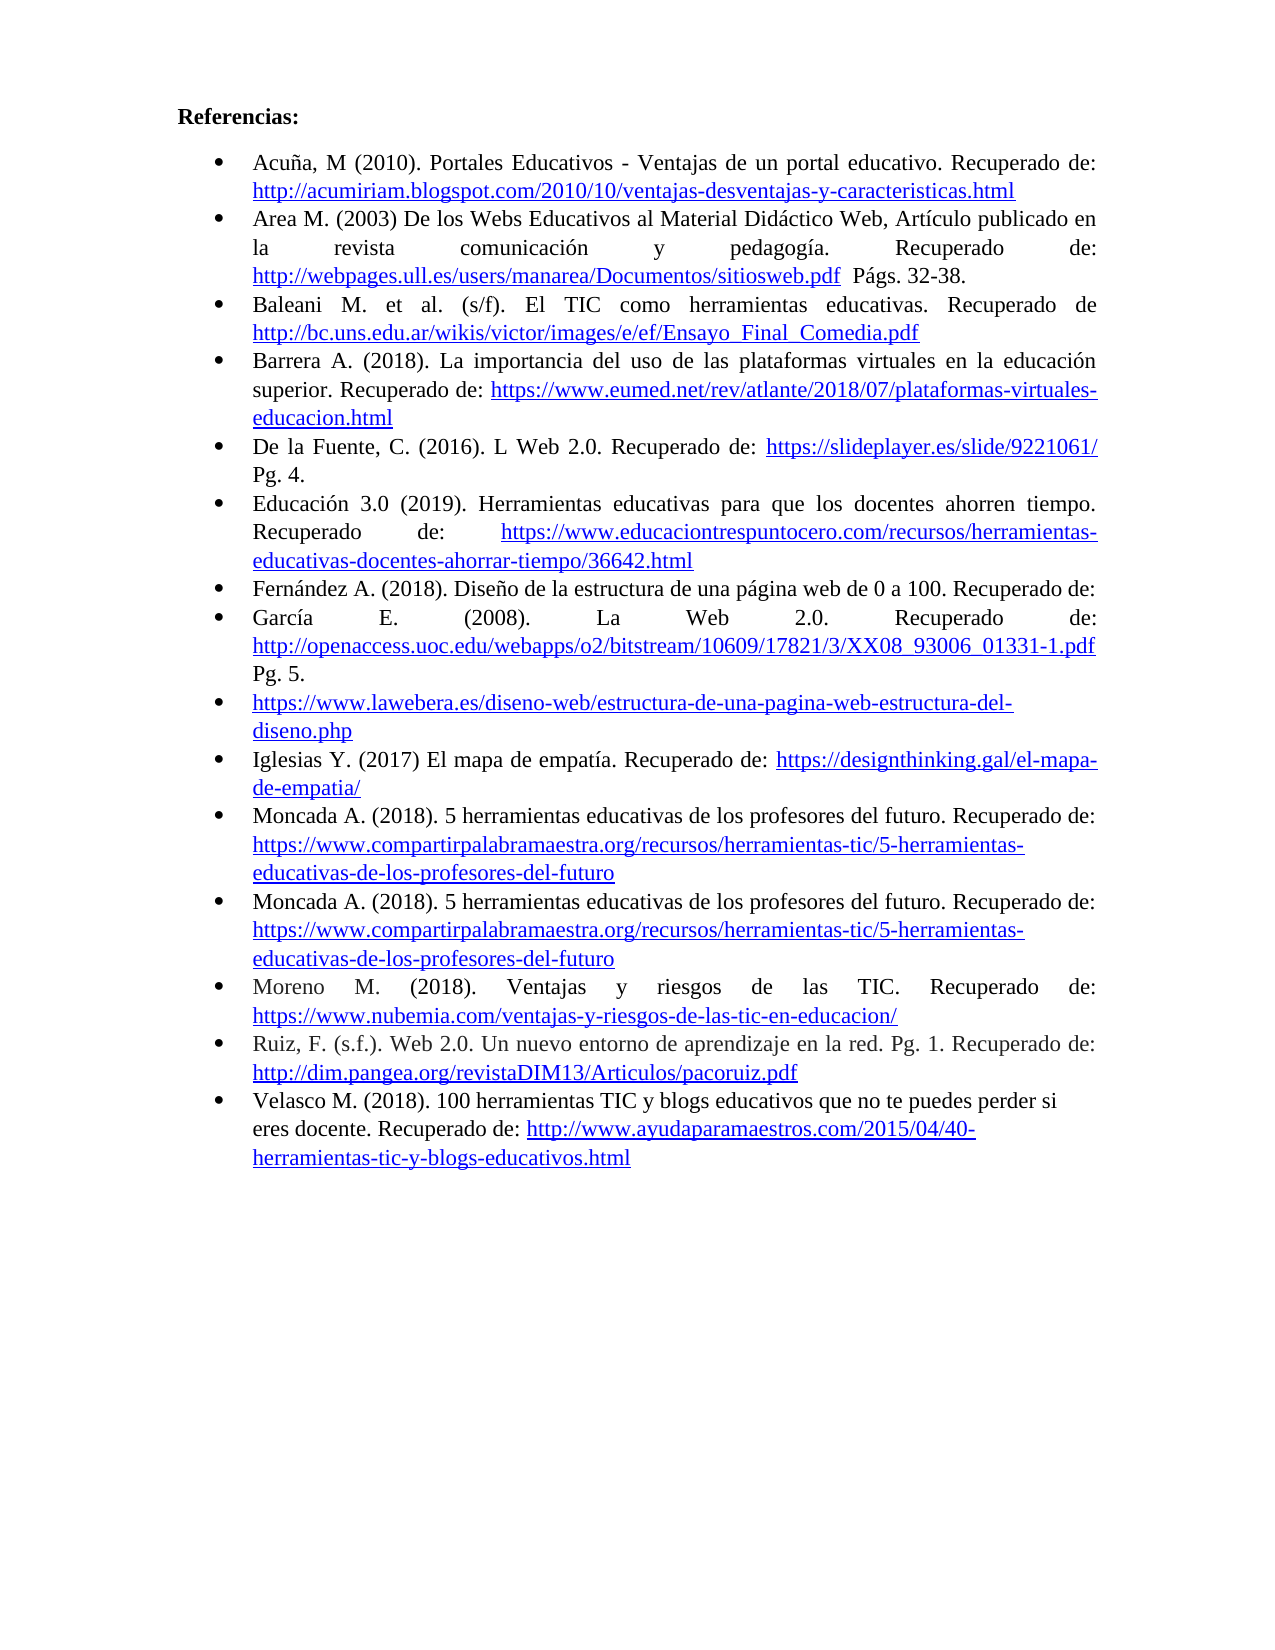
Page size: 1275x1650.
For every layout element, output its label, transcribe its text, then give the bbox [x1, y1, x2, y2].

list https://www.lawebera.es/diseno-web/estructura-de-una-pagina-web-estructura-del-diseno.php [215, 689, 1098, 744]
text Referencias: [177, 103, 1098, 130]
list Ruiz, F. (s.f.). Web 2.0. Un nuevo entorno de aprendizaje en la red. Pg. 1. Recuperado de: http://dim.pangea.org/revistaDIM13/Articulos/pacoruiz.pdf [215, 1030, 1098, 1085]
list Acuña, M (2010). Portales Educativos - Ventajas de un portal educativo. Recuperado de: http://acumiriam.blogspot.com/2010/10/ventajas-desventajas-y-caracteristicas.html [215, 148, 1098, 203]
list García E. (2008). La Web 2.0. Recuperado de: http://openaccess.uoc.edu/webapps/o2/bitstream/10609/17821/3/XX08_93006_01331-1.pdf Pg. 5. [215, 603, 1098, 687]
list Educación 3.0 (2019). Herramientas educativas para que los docentes ahorren tiempo. Recuperado de: https://www.educaciontrespuntocero.com/recursos/herramientas-educativas-docentes-ahorrar-tiempo/36642.html [215, 490, 1098, 573]
list Moncada A. (2018). 5 herramientas educativas de los profesores del futuro. Recuperado de: https://www.compartirpalabramaestra.org/recursos/herramientas-tic/5-herramientas-educativas-de-los-profesores-del-futuro [215, 888, 1098, 971]
list Area M. (2003) De los Webs Educativos al Material Didáctico Web, Artículo publicado en la revista comunicación y pedagogía. Recuperado de: http://webpages.ull.es/users/manarea/Documentos/sitiosweb.pdf Págs. 32-38. [215, 205, 1098, 289]
list Fernández A. (2018). Diseño de la estructura de una página web de 0 a 100. Recuperado de: [215, 575, 1098, 601]
list Moncada A. (2018). 5 herramientas educativas de los profesores del futuro. Recuperado de: https://www.compartirpalabramaestra.org/recursos/herramientas-tic/5-herramientas-educativas-de-los-profesores-del-futuro [215, 803, 1098, 886]
list Barrera A. (2018). La importancia del uso de las plataformas virtuales en la educación superior. Recuperado de: https://www.eumed.net/rev/atlante/2018/07/plataformas-virtuales-educacion.html [215, 348, 1098, 431]
list De la Fuente, C. (2016). L Web 2.0. Recuperado de: https://slideplayer.es/slide/9221061/ Pg. 4. [215, 433, 1098, 488]
list Iglesias Y. (2017) El mapa de empatía. Recuperado de: https://designthinking.gal/el-mapa-de-empatia/ [215, 746, 1098, 801]
list Velasco M. (2018). 100 herramientas TIC y blogs educativos que no te puedes perder si eres docente. Recuperado de: http://www.ayudaparamaestros.com/2015/04/40-herramientas-tic-y-blogs-educativos.html [215, 1087, 1098, 1170]
list Baleani M. et al. (s/f). El TIC como herramientas educativas. Recuperado de http://bc.uns.edu.ar/wikis/victor/images/e/ef/Ensayo_Final_Comedia.pdf [215, 291, 1098, 346]
list Moreno M. (2018). Ventajas y riesgos de las TIC. Recuperado de: https://www.nubemia.com/ventajas-y-riesgos-de-las-tic-en-educacion/ [215, 973, 1098, 1028]
